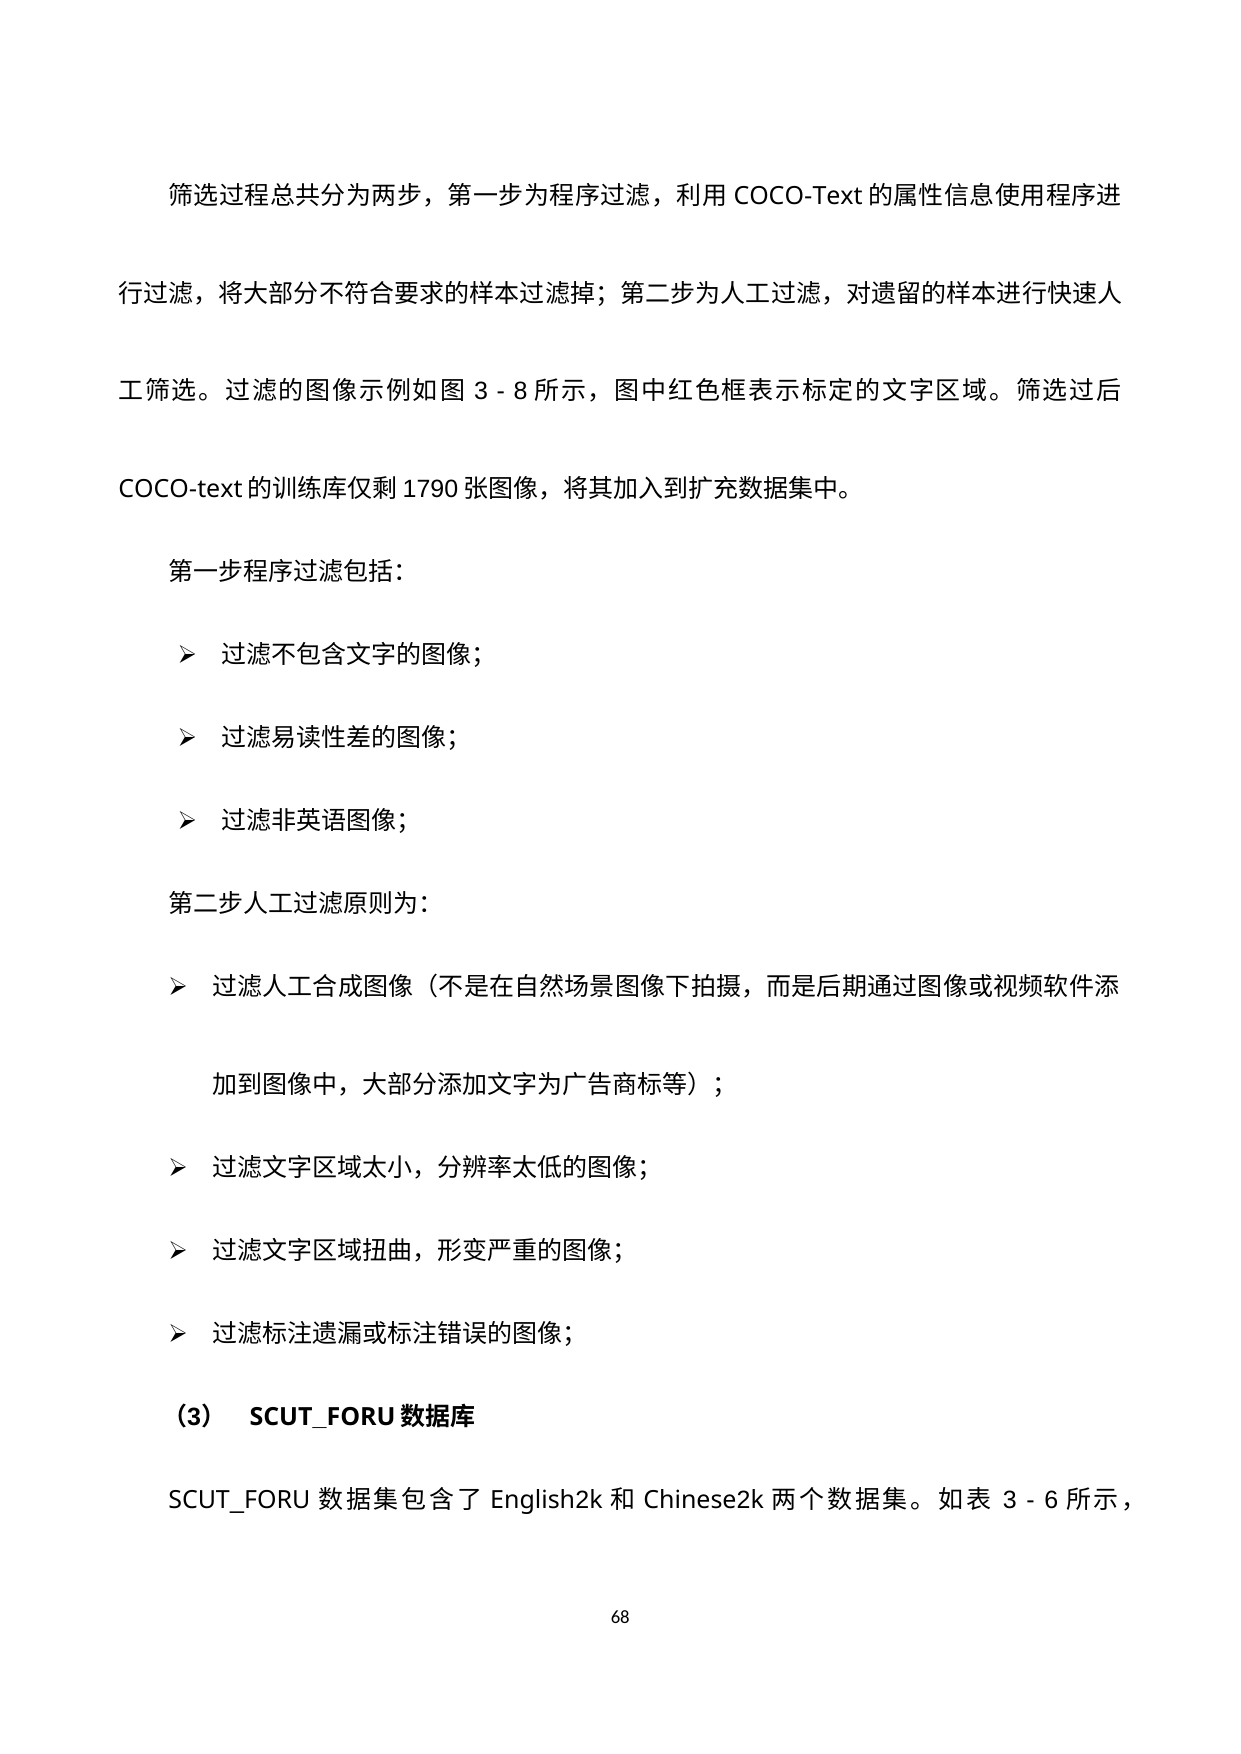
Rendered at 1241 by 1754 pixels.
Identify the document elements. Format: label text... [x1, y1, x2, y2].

list 过滤非英语图像； [177, 786, 1122, 851]
text 筛选过程总共分为两步，第一步为程序过滤，利用COCO-Text的属性信息使用程序进行过滤，将大部分不符合要求的样本过滤掉；第二步为人工过滤，对遗留的样本进行快速人工筛选。过滤的图像示例如图 3 - 8所示，图中红色框表示标定的文字区域。筛选过后COCO-text的训练库仅剩1790张图像，将其加入到扩充数据集中。 [118, 161, 1122, 519]
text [118, 1466, 1122, 1531]
list 过滤不包含文字的图像； [177, 620, 1122, 685]
list 过滤文字区域扭曲，形变严重的图像； [168, 1216, 1122, 1281]
list 过滤人工合成图像（不是在自然场景图像下拍摄，而是后期通过图像或视频软件添加到图像中，大部分添加文字为广告商标等）； [168, 952, 1122, 1115]
list SCUT_FORU数据库 [162, 1382, 1122, 1447]
list 过滤文字区域太小，分辨率太低的图像； [168, 1133, 1122, 1198]
text 第一步程序过滤包括： [118, 537, 1122, 602]
list 过滤易读性差的图像； [177, 703, 1122, 768]
list 过滤标注遗漏或标注错误的图像； [168, 1299, 1122, 1364]
text 第二步人工过滤原则为： [118, 869, 1122, 934]
